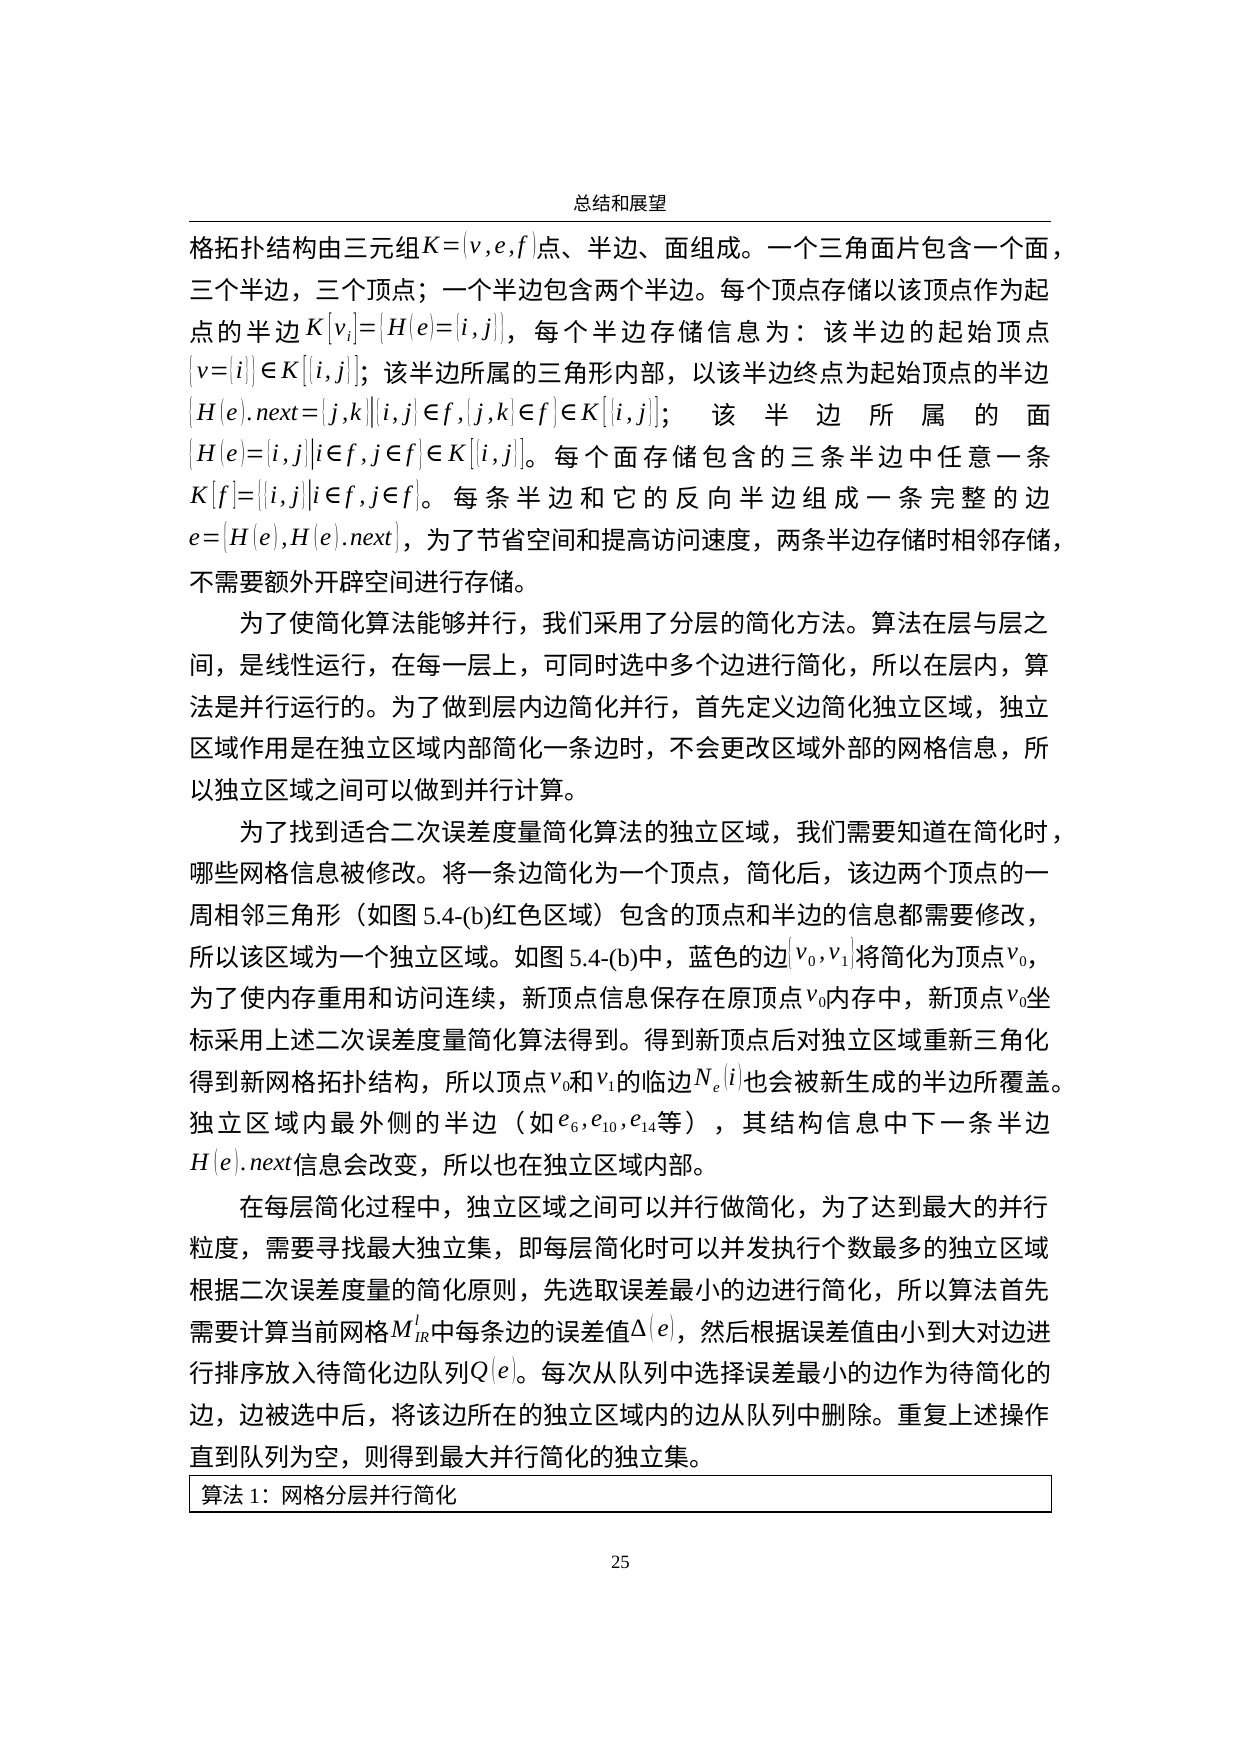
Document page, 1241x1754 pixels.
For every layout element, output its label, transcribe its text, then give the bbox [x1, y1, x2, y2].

text 为了使简化算法能够并行，我们采用了分层的简化方法。算法在层与层之间，是线性运行，在每一层上，可同时选中多个边进行简化，所以在层内，算法是并行运行的。为了做到层内边简化并行，首先定义边简化独立区域，独立区域作用是在独立区域内部简化一条边时，不会更改区域外部的网格信息，所以独立区域之间可以做到并行计算。 [189, 599, 1051, 808]
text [189, 224, 1051, 599]
text 为了找到适合二次误差度量简化算法的独立区域，我们需要知道在简化时，哪些网格信息被修改。将一条边简化为一个顶点，简化后，该边两个顶点的一周相邻三角形（如图5.4-(b)红色区域）包含的顶点和半边的信息都需要修改，所以该区域为一个独立区域。如图5.4-(b)中，蓝色的边将简化为顶点，为了使内存重用和访问连续，新顶点信息保存在原顶点内存中，新顶点坐标采用上述二次误差度量简化算法得到。得到新顶点后对独立区域重新三角化，得到新网格拓扑结构，所以顶点和的临边也会被新生成的半边所覆盖。独立区域内最外侧的半边（如等），其结构信息中下一条半边信息会改变，所以也在独立区域内部。 [189, 808, 1051, 1183]
text 在每层简化过程中，独立区域之间可以并行做简化，为了达到最大的并行粒度，需要寻找最大独立集，即每层简化时可以并发执行个数最多的独立区域。根据二次误差度量的简化原则，先选取误差最小的边进行简化，所以算法首先需要计算当前网格中每条边的误差值，然后根据误差值由小到大对边进行排序放入待简化边队列。每次从队列中选择误差最小的边作为待简化的边，边被选中后，将该边所在的独立区域内的边从队列中删除。重复上述操作，直到队列为空，则得到最大并行简化的独立集。 [189, 1183, 1051, 1474]
table_header 算法1：网格分层并行简化 [190, 1476, 1051, 1511]
